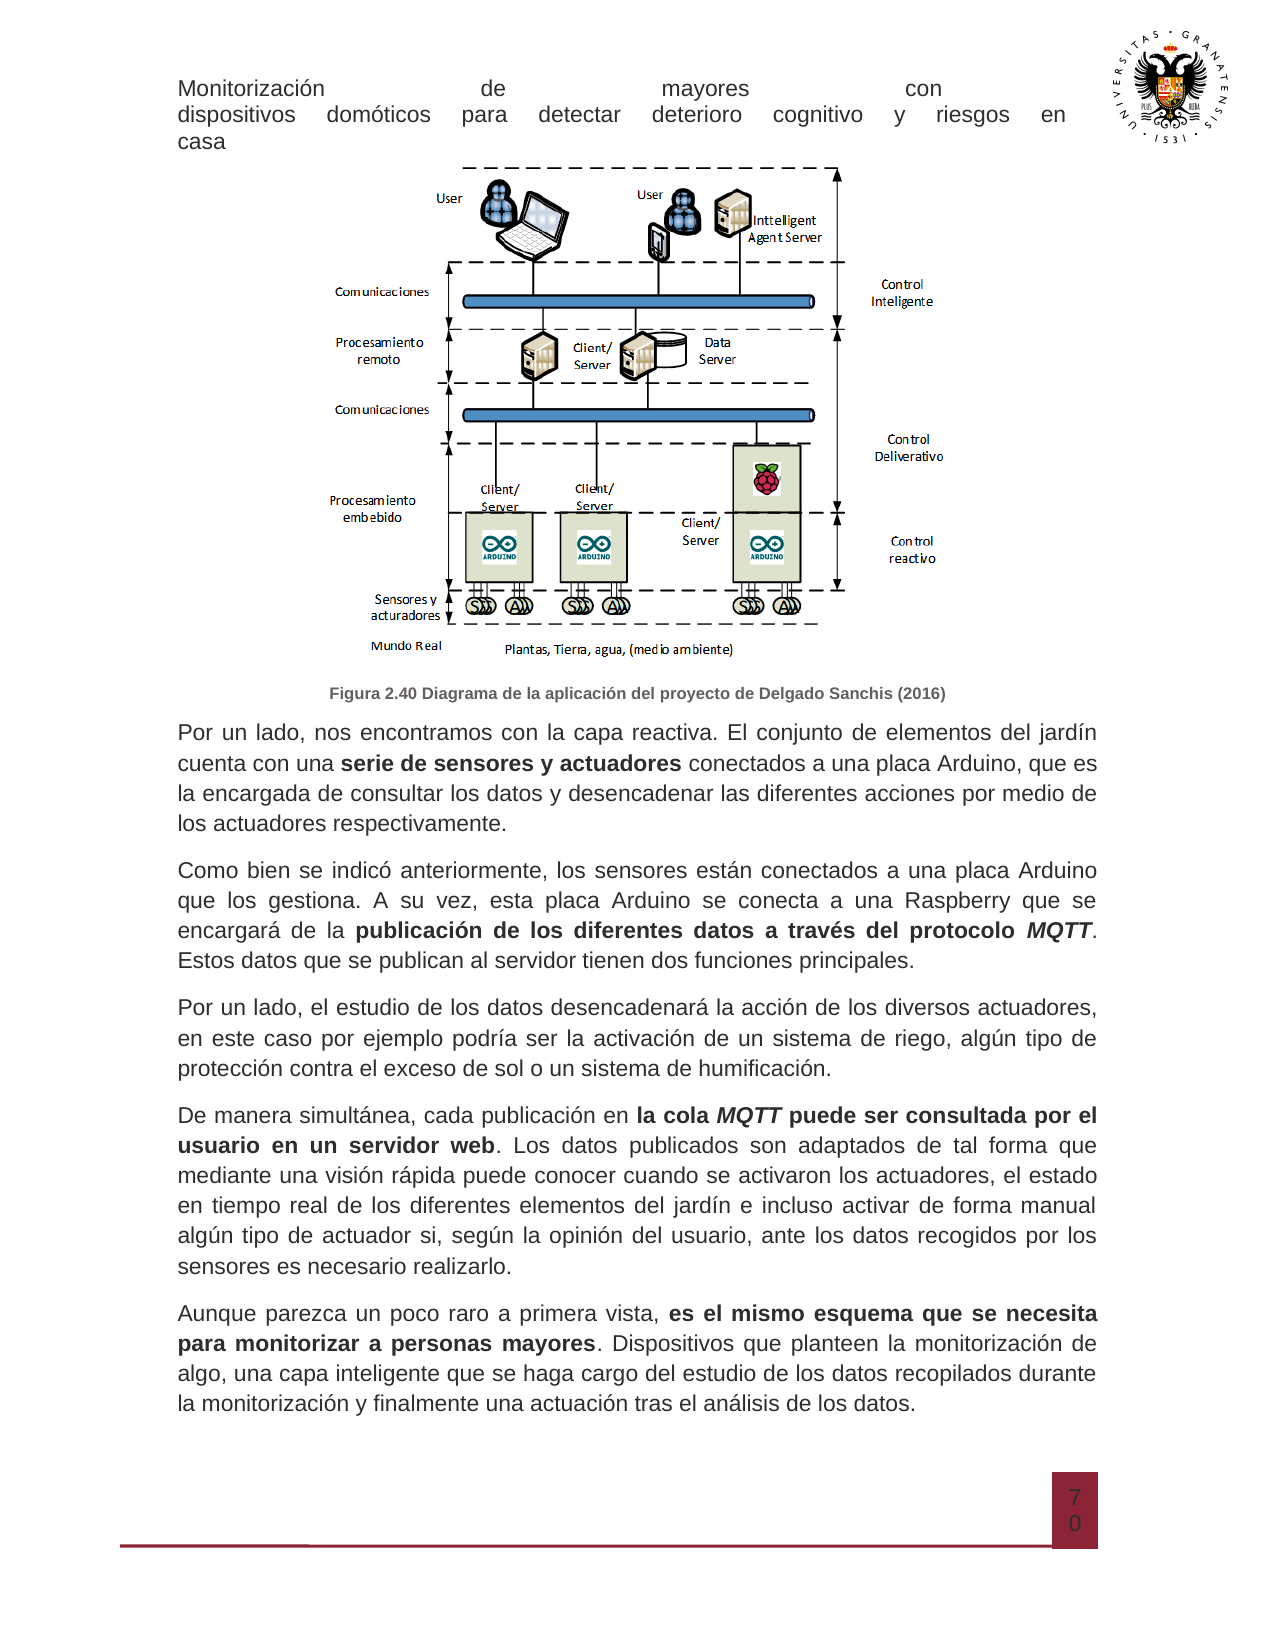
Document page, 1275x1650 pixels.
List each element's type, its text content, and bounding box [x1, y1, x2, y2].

text Por un lado, el estudio de los datos desencadenará la acción de los diversos actuadores, en este caso por ejemplo podría ser la activación de un sistema de riego, algún tipo de protección contra el exceso de sol o un sistema de humificación. [177, 994, 1098, 1081]
text Por un lado, nos encontramos con la capa reactiva. El conjunto de elementos del jardín cuenta con una serie de sensores y actuadores conectados a una placa Arduino, que es la encargada de consultar los datos y desencadenar las diferentes acciones por medio de los actuadores respectivamente. [177, 719, 1098, 836]
text De manera simultánea, cada publicación en la cola MQTT puede ser consultada por el usuario en un servidor web. Los datos publicados son adaptados de tal forma que mediante una visión rápida puede conocer cuando se activaron los actuadores, el estado en tiempo real de los diferentes elementos del jardín e incluso activar de forma manual algún tipo de actuador si, según la opinión del usuario, ante los datos recogidos por los sensores es necesario realizarlo. [177, 1102, 1098, 1279]
text Como bien se indicó anteriormente, los sensores están conectados a una placa Arduino que los gestiona. A su vez, esta placa Arduino se conecta a una Raspberry que se encargará de la publicación de los diferentes datos a través del protocolo MQTT. Estos datos que se publican al servidor tienen dos funciones principales. [177, 857, 1098, 974]
text Aunque parezca un poco raro a primera vista, es el mismo esquema que se necesita para monitorizar a personas mayores. Dispositivos que planteen la monitorización de algo, una capa inteligente que se haga cargo del estudio de los datos recopilados durante la monitorización y finalmente una actuación tras el análisis de los datos. [177, 1299, 1098, 1417]
picture [314, 154, 961, 663]
picture [1061, 22, 1275, 146]
